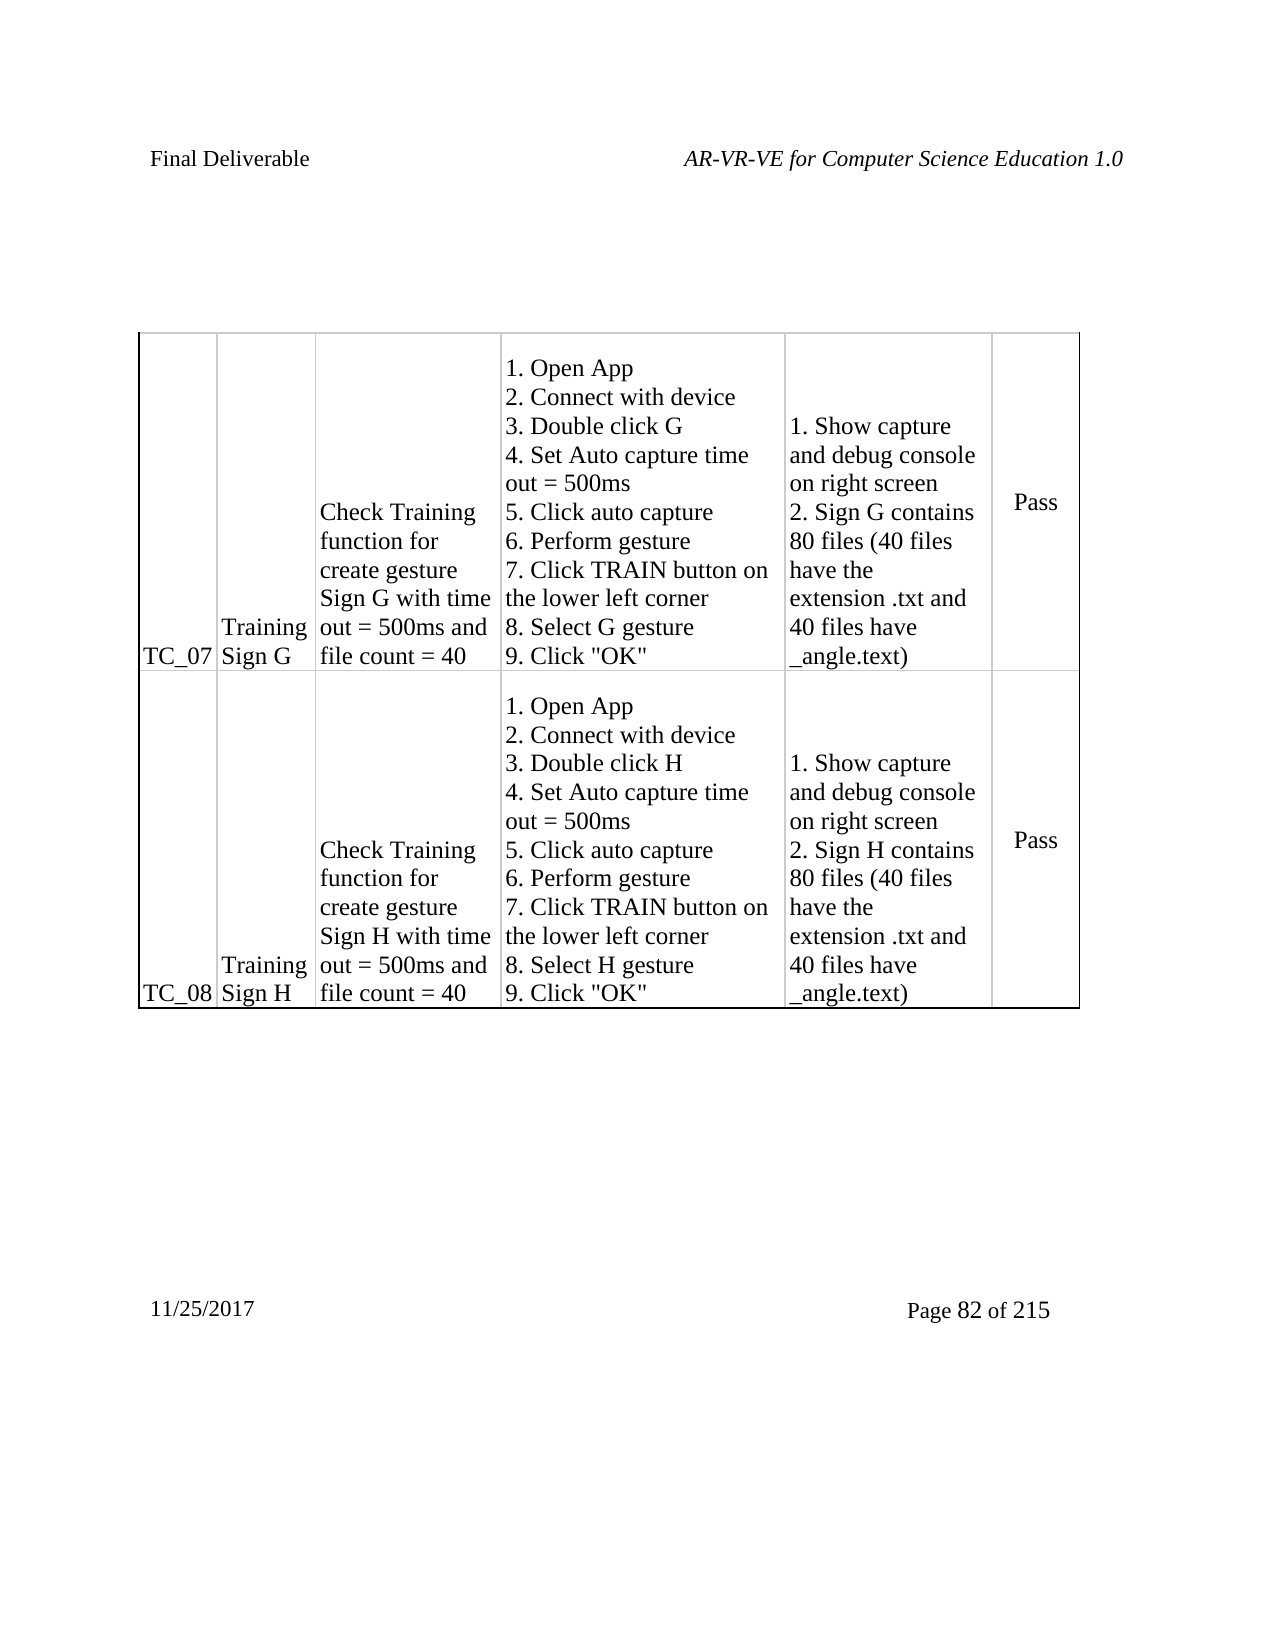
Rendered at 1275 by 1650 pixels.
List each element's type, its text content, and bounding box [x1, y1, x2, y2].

table_cell 1. Open App 2. Connect with device 3. Double click H 4. Set Auto capture time out = 500ms 5. Click auto capture 6. Perform gesture 7. Click TRAIN button on the lower left corner 8. Select H gesture 9. Click "OK" [502, 671, 784, 1007]
table_cell Check Training function for create gesture Sign G with time out = 500ms and file count = 40 [316, 334, 500, 670]
table_cell Training Sign H [218, 671, 315, 1007]
table_cell 1. Show capture and debug console on right screen 2. Sign G contains 80 files (40 files have the extension .txt and 40 files have _angle.text) [786, 334, 991, 670]
table_cell 1. Show capture and debug console on right screen 2. Sign H contains 80 files (40 files have the extension .txt and 40 files have _angle.text) [786, 671, 991, 1007]
table_cell Training Sign G [218, 334, 315, 670]
table_cell TC_07 [140, 334, 216, 670]
table_cell Check Training function for create gesture Sign H with time out = 500ms and file count = 40 [316, 671, 500, 1007]
table_cell TC_08 [140, 671, 216, 1007]
table_cell Pass [993, 334, 1079, 670]
table_cell 1. Open App 2. Connect with device 3. Double click G 4. Set Auto capture time out = 500ms 5. Click auto capture 6. Perform gesture 7. Click TRAIN button on the lower left corner 8. Select G gesture 9. Click "OK" [502, 334, 784, 670]
table_cell Pass [993, 671, 1079, 1007]
